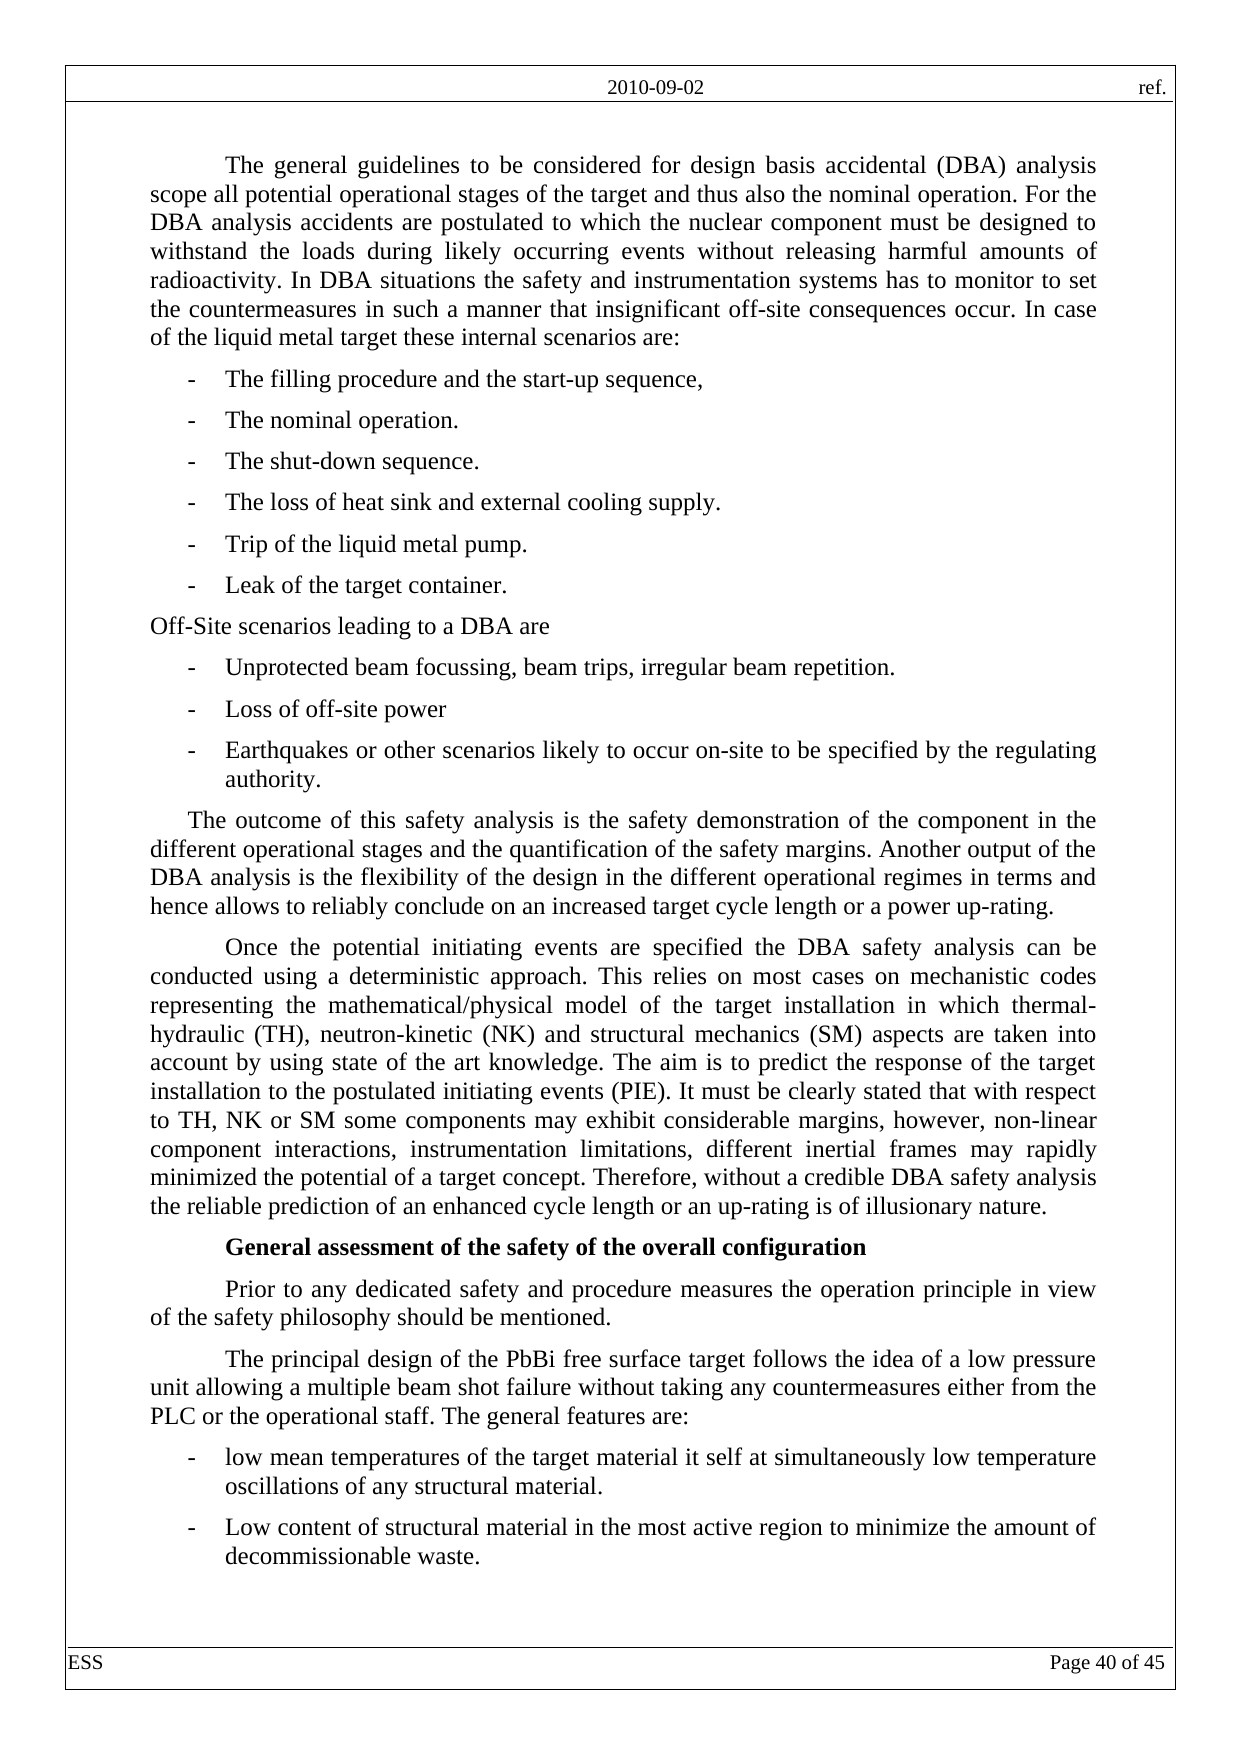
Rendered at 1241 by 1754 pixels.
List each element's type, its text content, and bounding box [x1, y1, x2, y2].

list Trip of the liquid metal pump. [187, 529, 1098, 557]
list Unprotected beam focussing, beam trips, irregular beam repetition. [187, 652, 1098, 681]
list low mean temperatures of the target material it self at simultaneously low temperature oscillations of any structural material. [187, 1442, 1098, 1500]
text The outcome of this safety analysis is the safety demonstration of the component in the different operational stages and the quantification of the safety margins. Another output of the DBA analysis is the flexibility of the design in the different operational regimes in terms and hence allows to reliably conclude on an increased target cycle length or a power up-rating. [150, 805, 1098, 920]
list Low content of structural material in the most active region to minimize the amount of decommissionable waste. [187, 1512, 1098, 1570]
text General assessment of the safety of the overall configuration [150, 1232, 1098, 1261]
list The loss of heat sink and external cooling supply. [187, 487, 1098, 516]
list The filling procedure and the start-up sequence, [187, 364, 1098, 392]
text The general guidelines to be considered for design basis accidental (DBA) analysis scope all potential operational stages of the target and thus also the nominal operation. For the DBA analysis accidents are postulated to which the nuclear component must be designed to withstand the loads during likely occurring events without releasing harmful amounts of radioactivity. In DBA situations the safety and instrumentation systems has to monitor to set the countermeasures in such a manner that insignificant off-site consequences occur. In case of the liquid metal target these internal scenarios are: [150, 150, 1098, 351]
list The nominal operation. [187, 405, 1098, 434]
text Once the potential initiating events are specified the DBA safety analysis can be conducted using a deterministic approach. This relies on most cases on mechanistic codes representing the mathematical/physical model of the target installation in which thermal-hydraulic (TH), neutron-kinetic (NK) and structural mechanics (SM) aspects are taken into account by using state of the art knowledge. The aim is to predict the response of the target installation to the postulated initiating events (PIE). It must be clearly stated that with respect to TH, NK or SM some components may exhibit considerable margins, however, non-linear component interactions, instrumentation limitations, different inertial frames may rapidly minimized the potential of a target concept. Therefore, without a credible DBA safety analysis the reliable prediction of an enhanced cycle length or an up-rating is of illusionary nature. [150, 932, 1098, 1220]
list The shut-down sequence. [187, 446, 1098, 475]
text Prior to any dedicated safety and procedure measures the operation principle in view of the safety philosophy should be mentioned. [150, 1274, 1098, 1331]
list Earthquakes or other scenarios likely to occur on-site to be specified by the regulating authority. [187, 735, 1098, 792]
list Leak of the target container. [187, 570, 1098, 599]
list Loss of off-site power [187, 694, 1098, 722]
text The principal design of the PbBi free surface target follows the idea of a low pressure unit allowing a multiple beam shot failure without taking any countermeasures either from the PLC or the operational staff. The general features are: [150, 1344, 1098, 1430]
text Off-Site scenarios leading to a DBA are [150, 611, 1098, 640]
